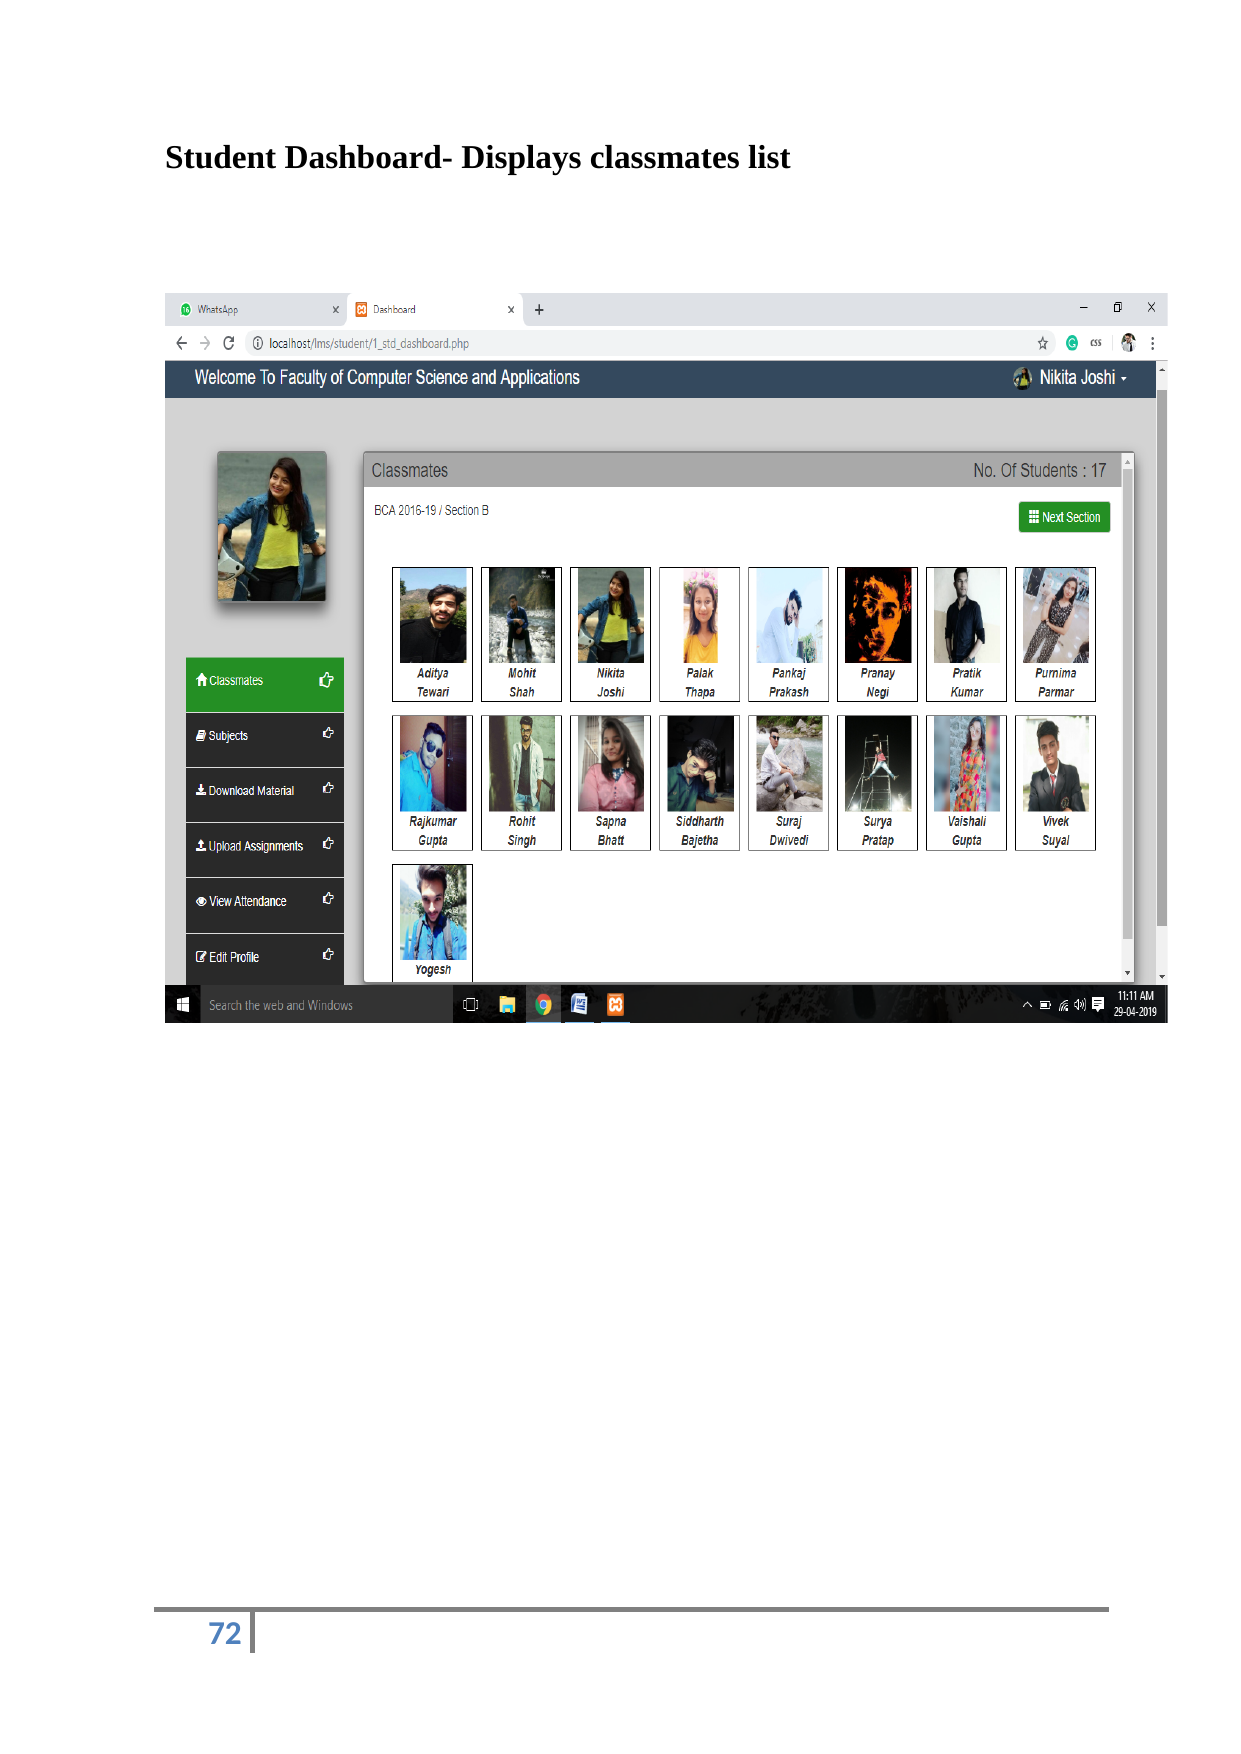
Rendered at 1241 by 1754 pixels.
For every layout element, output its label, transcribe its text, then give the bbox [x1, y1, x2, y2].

picture [165, 293, 1168, 1023]
text Student Dashboard- Displays classmates list [165, 137, 1120, 175]
